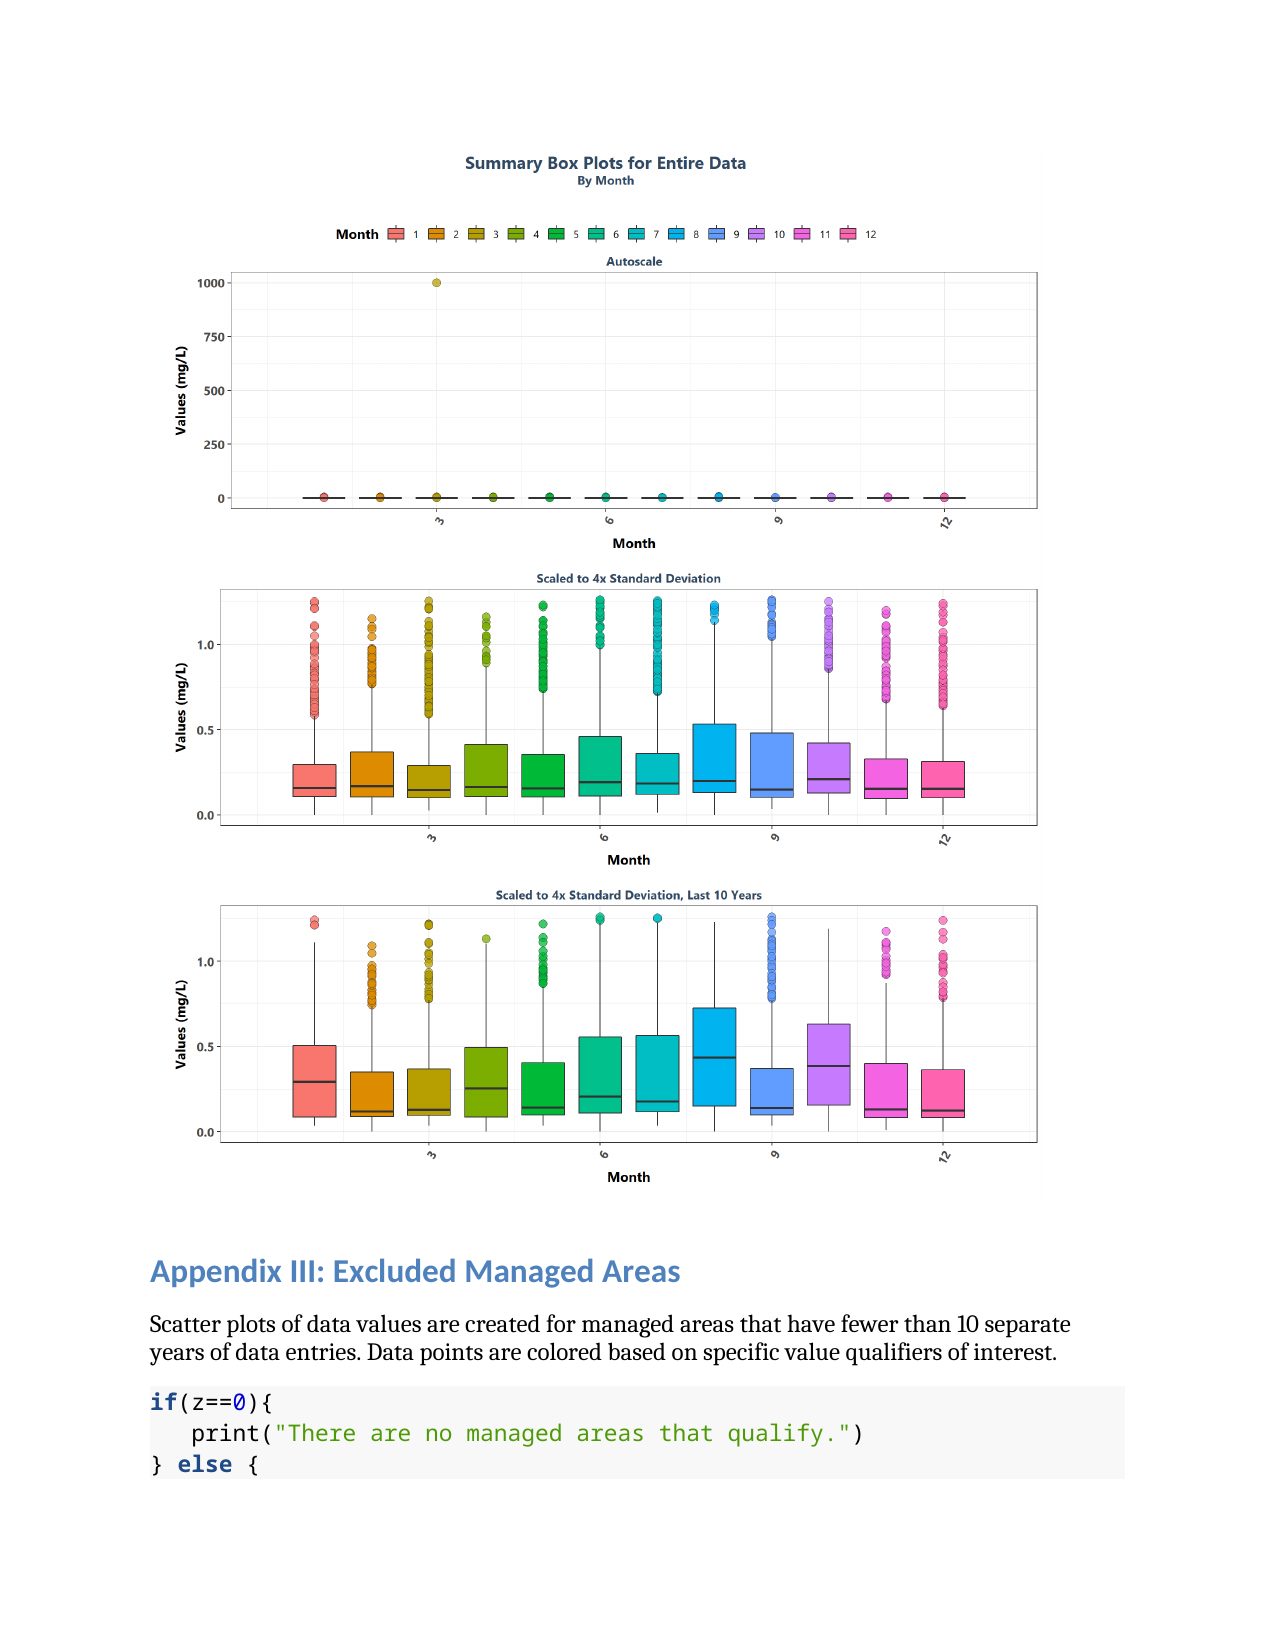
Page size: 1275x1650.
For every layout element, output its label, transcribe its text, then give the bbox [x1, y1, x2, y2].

subtitle Appendix III: Excluded Managed Areas [150, 1250, 1125, 1291]
text Scatter plots of data values are created for managed areas that have fewer than 10 separate years of data entries. Data points are colored based on specific value qualifiers of interest. [150, 1309, 1125, 1367]
picture [168, 150, 1044, 1200]
